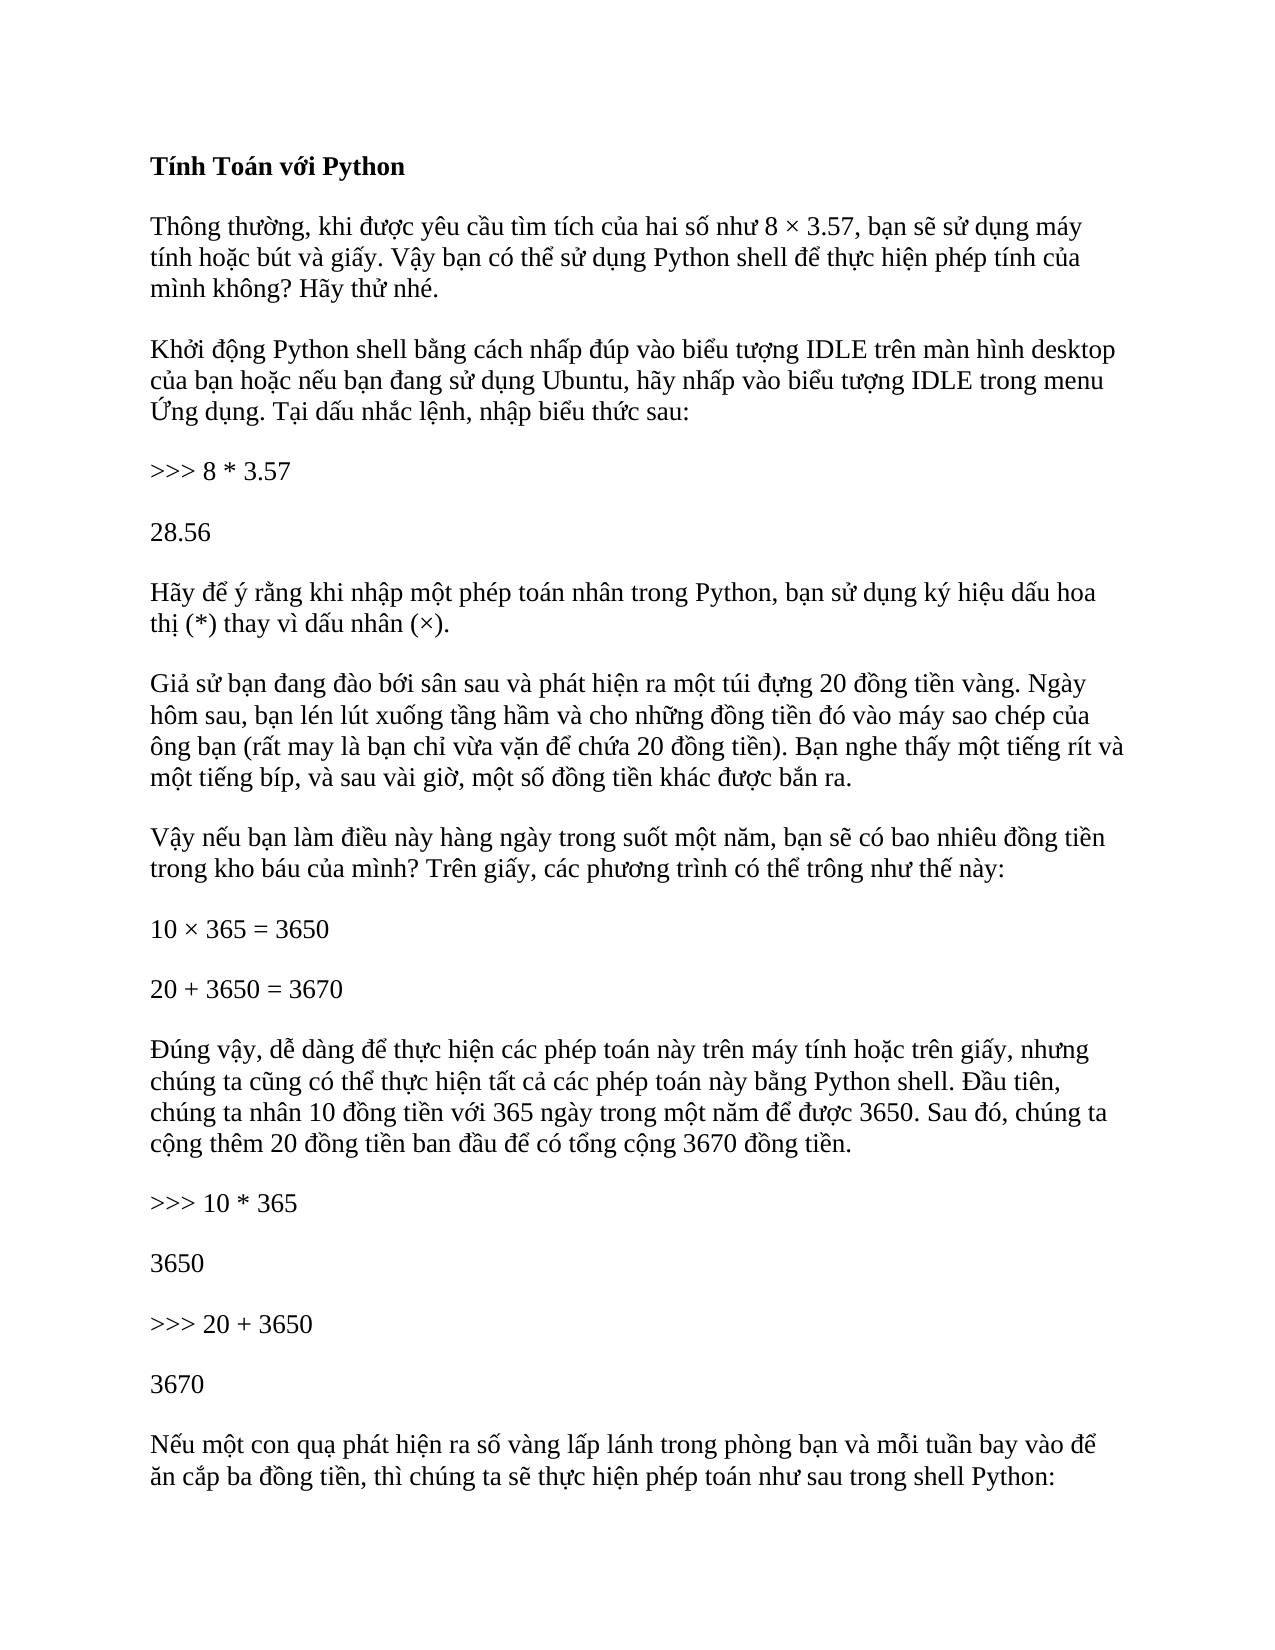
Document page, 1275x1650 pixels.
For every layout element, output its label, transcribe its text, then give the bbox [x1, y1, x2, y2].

text Tính Toán với Python [150, 150, 1125, 181]
text Khởi động Python shell bằng cách nhấp đúp vào biểu tượng IDLE trên màn hình desktop của bạn hoặc nếu bạn đang sử dụng Ubuntu, hãy nhấp vào biểu tượng IDLE trong menu Ứng dụng. Tại dấu nhắc lệnh, nhập biểu thức sau: [150, 333, 1125, 426]
text >>> 20 + 3650 [150, 1308, 1125, 1339]
text 20 + 3650 = 3670 [150, 973, 1125, 1004]
text 3670 [150, 1368, 1125, 1399]
text Giả sử bạn đang đào bới sân sau và phát hiện ra một túi đựng 20 đồng tiền vàng. Ngày hôm sau, bạn lén lút xuống tầng hầm và cho những đồng tiền đó vào máy sao chép của ông bạn (rất may là bạn chỉ vừa vặn để chứa 20 đồng tiền). Bạn nghe thấy một tiếng rít và một tiếng bíp, và sau vài giờ, một số đồng tiền khác được bắn ra. [150, 668, 1125, 792]
text Đúng vậy, dễ dàng để thực hiện các phép toán này trên máy tính hoặc trên giấy, nhưng chúng ta cũng có thể thực hiện tất cả các phép toán này bằng Python shell. Đầu tiên, chúng ta nhân 10 đồng tiền với 365 ngày trong một năm để được 3650. Sau đó, chúng ta cộng thêm 20 đồng tiền ban đầu để có tổng cộng 3670 đồng tiền. [150, 1033, 1125, 1158]
text 10 × 365 = 3650 [150, 913, 1125, 944]
text Vậy nếu bạn làm điều này hàng ngày trong suốt một năm, bạn sẽ có bao nhiêu đồng tiền trong kho báu của mình? Trên giấy, các phương trình có thể trông như thế này: [150, 821, 1125, 884]
text >>> 8 * 3.57 [150, 456, 1125, 487]
text Hãy để ý rằng khi nhập một phép toán nhân trong Python, bạn sử dụng ký hiệu dấu hoa thị (*) thay vì dấu nhân (×). [150, 576, 1125, 638]
text Thông thường, khi được yêu cầu tìm tích của hai số như 8 × 3.57, bạn sẽ sử dụng máy tính hoặc bút và giấy. Vậy bạn có thể sử dụng Python shell để thực hiện phép tính của mình không? Hãy thử nhé. [150, 210, 1125, 304]
text >>> 10 * 365 [150, 1187, 1125, 1218]
text 28.56 [150, 516, 1125, 547]
text Nếu một con quạ phát hiện ra số vàng lấp lánh trong phòng bạn và mỗi tuần bay vào để ăn cắp ba đồng tiền, thì chúng ta sẽ thực hiện phép toán như sau trong shell Python: [150, 1428, 1125, 1491]
text 3650 [150, 1247, 1125, 1279]
